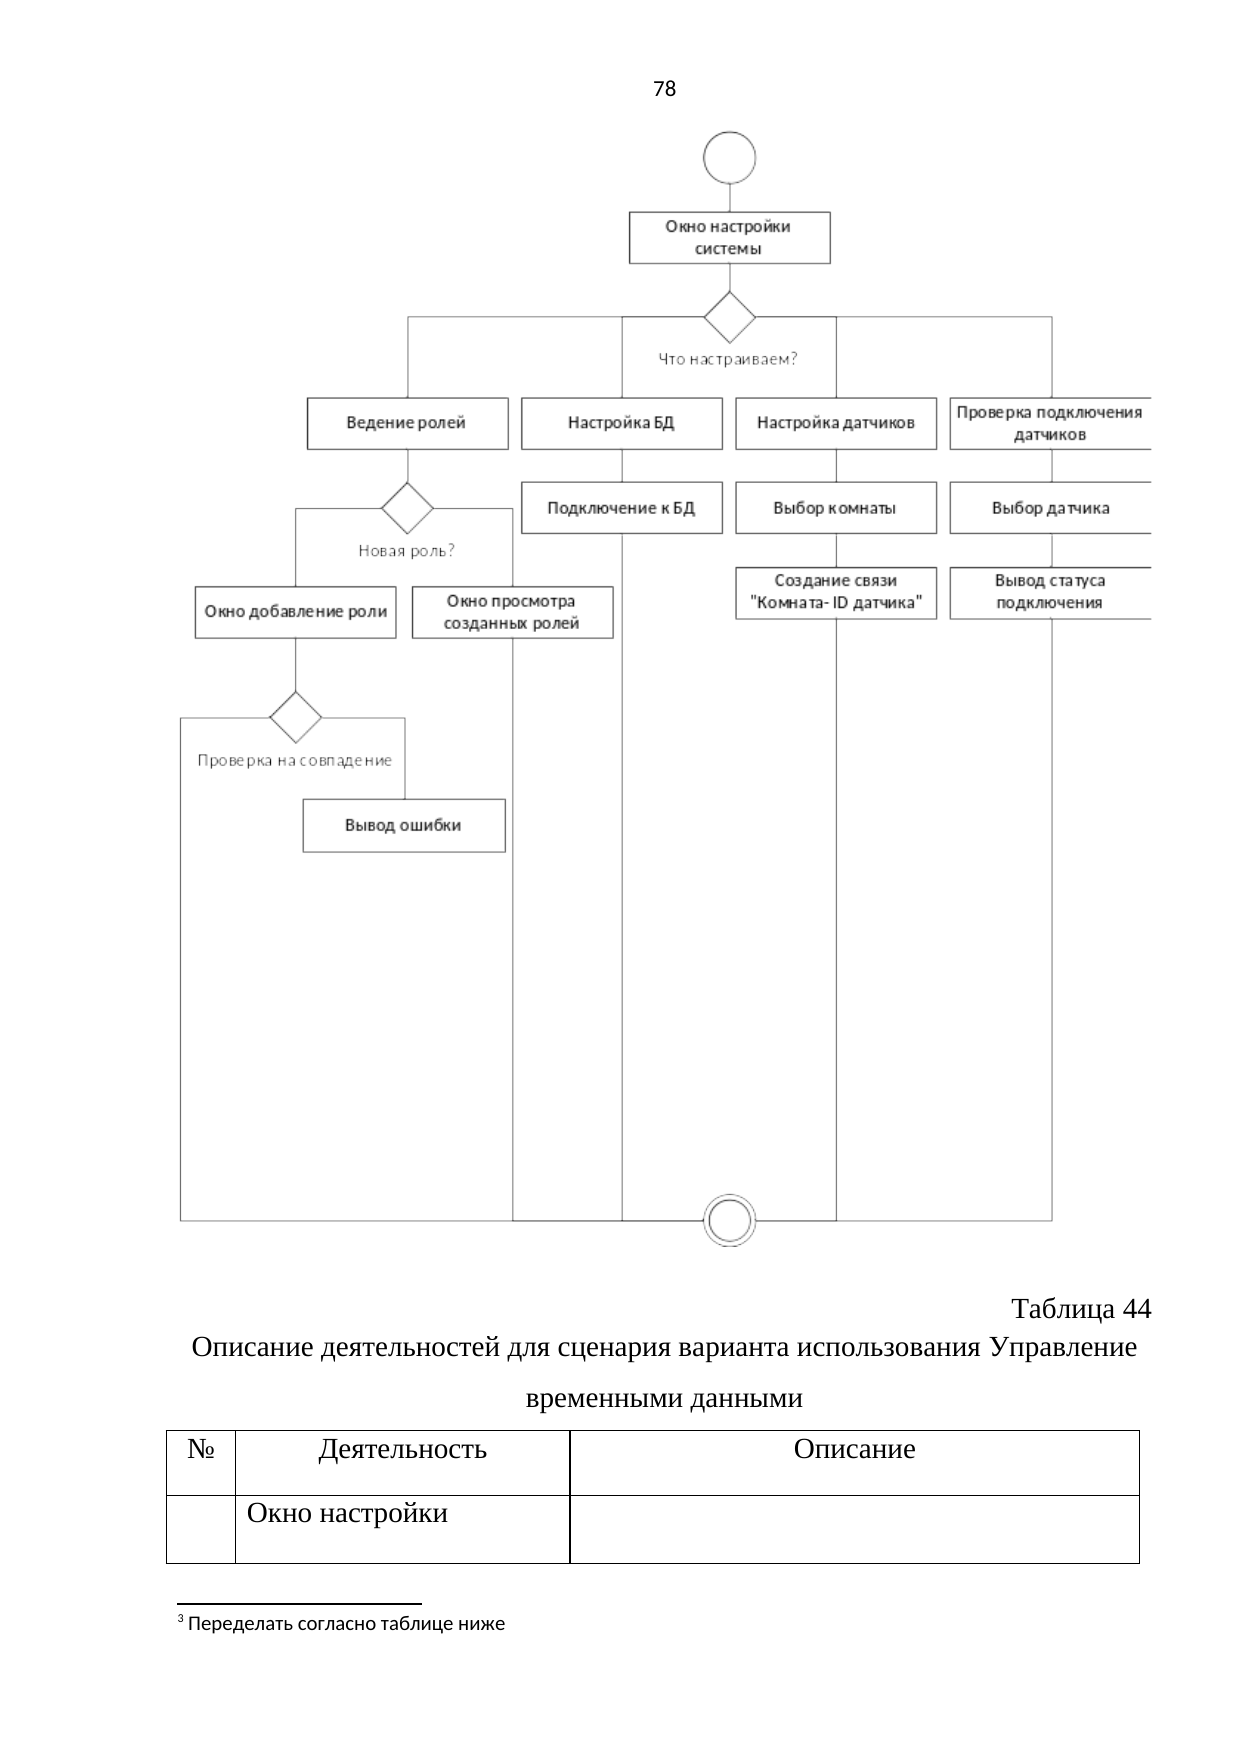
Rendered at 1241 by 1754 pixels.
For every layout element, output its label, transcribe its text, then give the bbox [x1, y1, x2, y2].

table_cell [571, 1496, 1139, 1562]
text Описание деятельностей для сценария варианта использования Управление временными данными [177, 1329, 1152, 1413]
table_header Деятельность [236, 1431, 569, 1494]
table_cell [167, 1496, 235, 1562]
table_header № [167, 1431, 235, 1494]
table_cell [236, 1496, 569, 1562]
table_header Описание [571, 1431, 1139, 1494]
text Таблица 44 [177, 1291, 1152, 1324]
